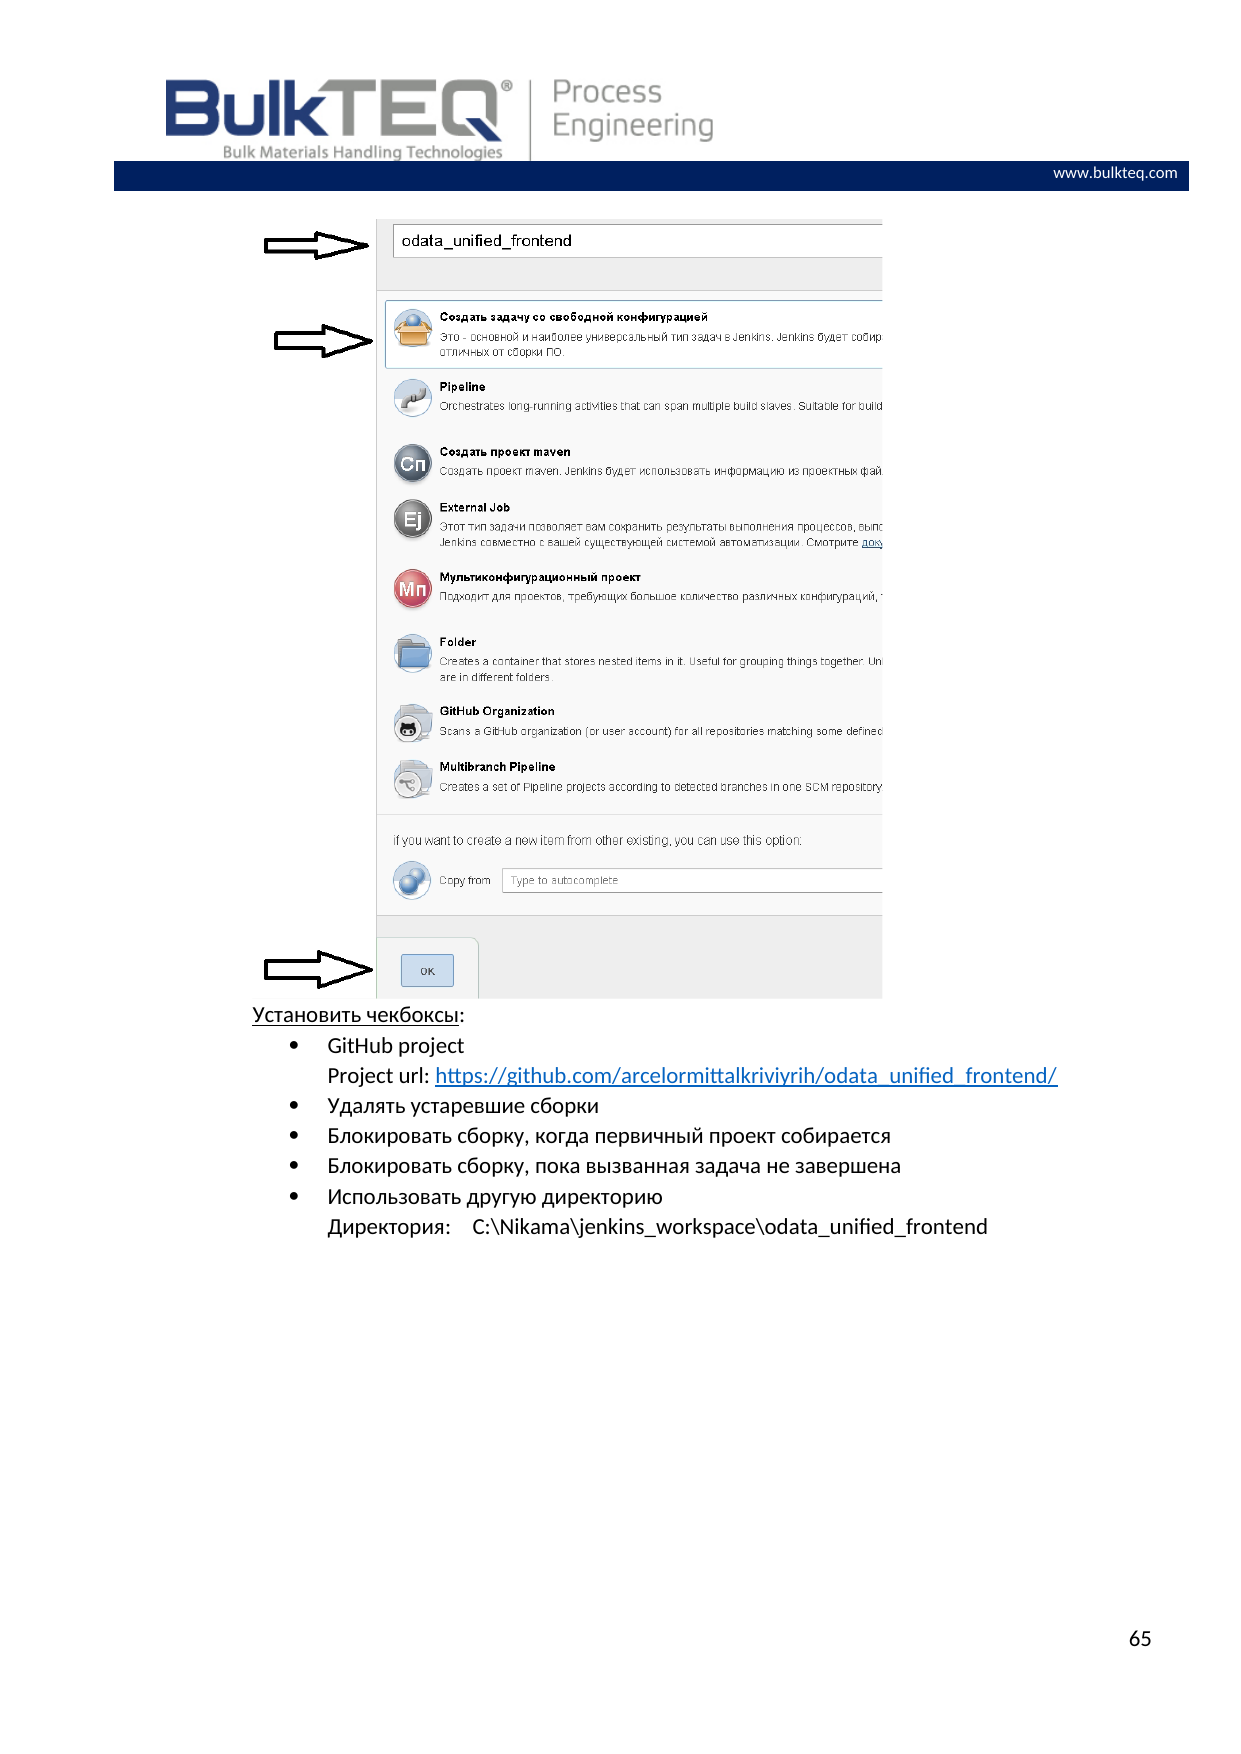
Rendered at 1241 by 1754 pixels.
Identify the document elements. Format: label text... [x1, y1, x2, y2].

picture [252, 219, 883, 999]
list Блокировать сборку, пока вызванная задача не завершена [290, 1152, 1152, 1180]
list Директория: C:\Nikama\jenkins_workspace\odata_unified_frontend [327, 1212, 1152, 1240]
list Установить чекбоксы: [252, 1001, 1152, 1029]
list Блокировать сборку, когда первичный проект собирается [290, 1121, 1152, 1149]
list Удалять устаревшие сборки [290, 1091, 1152, 1119]
picture [166, 78, 713, 161]
list GitHub project [290, 1031, 1152, 1059]
list Project url: https://github.com/arcelormittalkriviyrih/odata_unified_frontend/ [327, 1061, 1152, 1089]
list Использовать другую директорию [290, 1182, 1152, 1210]
